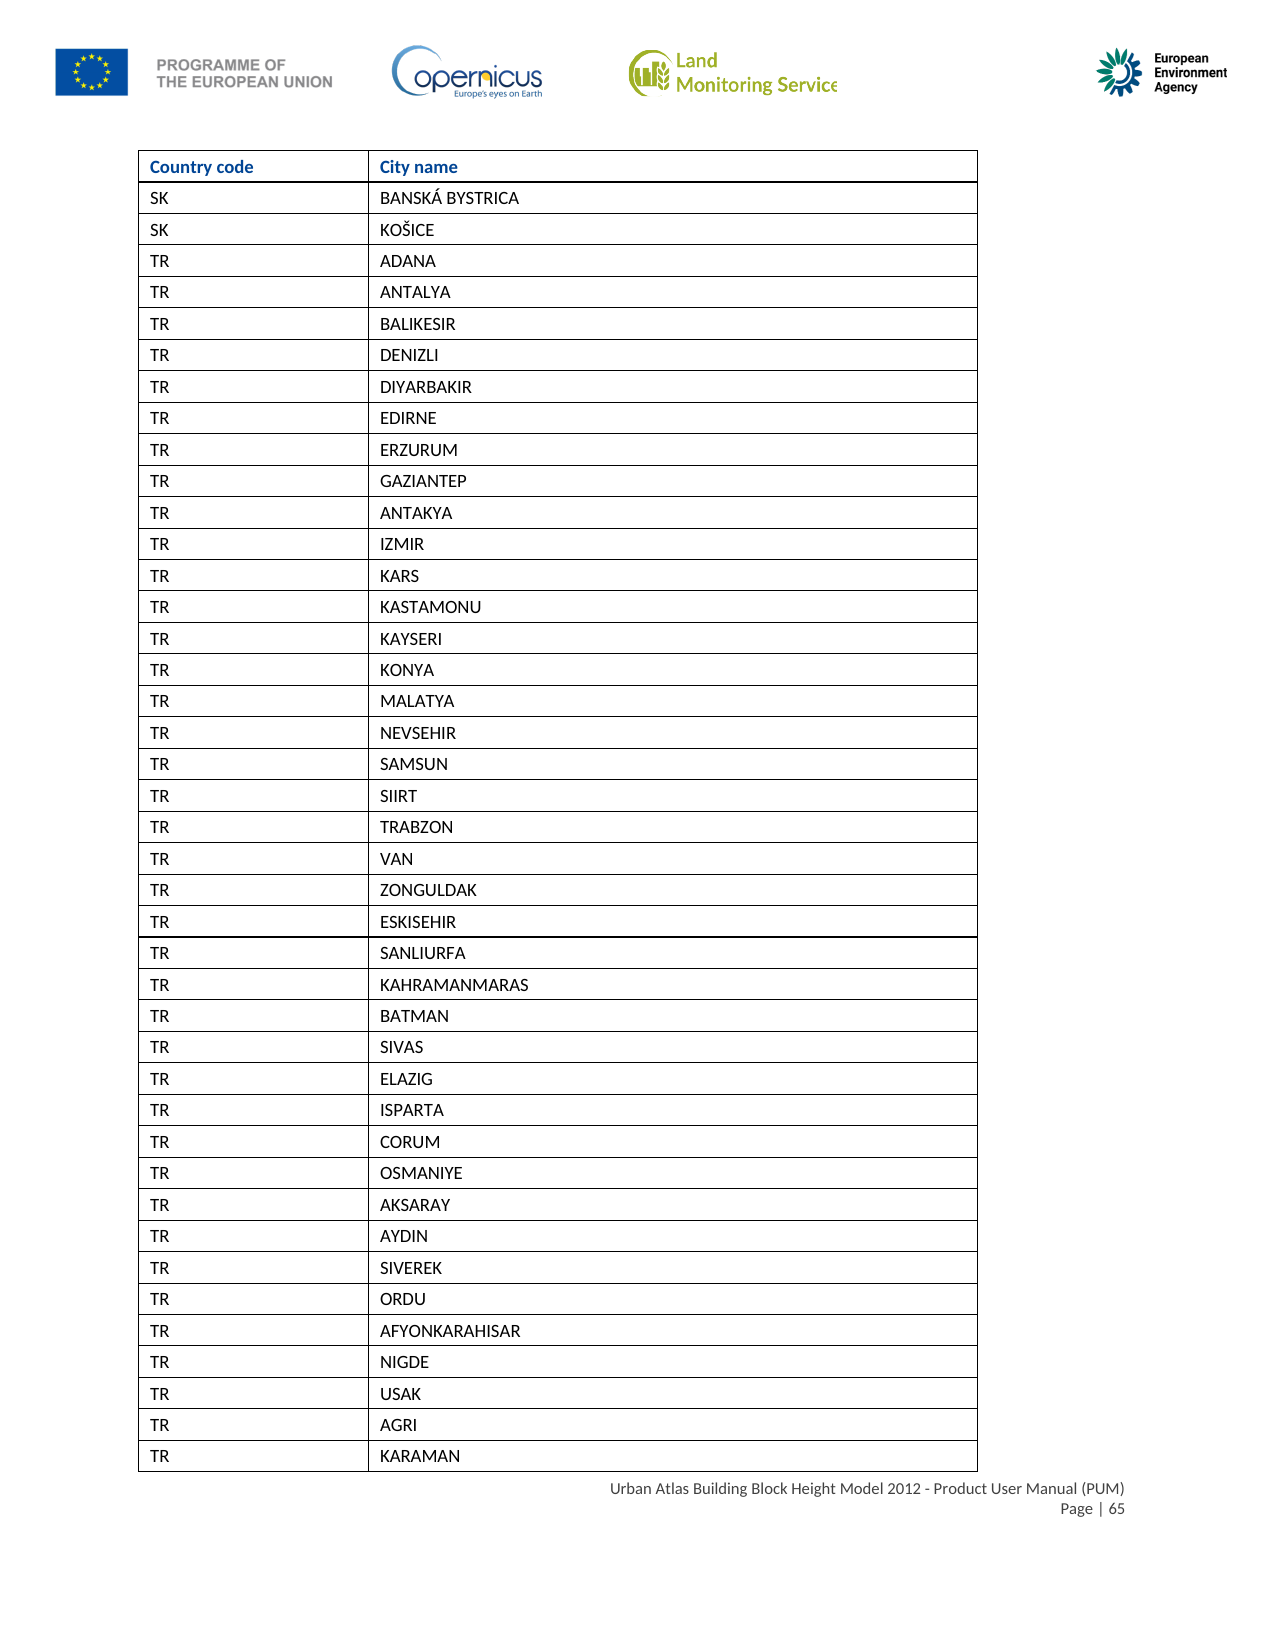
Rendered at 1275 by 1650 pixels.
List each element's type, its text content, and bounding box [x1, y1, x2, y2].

table_cell TR [139, 1126, 368, 1157]
table_cell TR [139, 938, 368, 968]
table_cell TR [139, 1032, 368, 1062]
table_cell EDIRNE [369, 403, 977, 433]
table_cell SK [139, 214, 368, 244]
table_cell ISPARTA [369, 1095, 977, 1125]
table_cell TR [139, 403, 368, 433]
table_cell TR [139, 812, 368, 842]
table_cell KONYA [369, 654, 977, 685]
table_cell SANLIURFA [369, 938, 977, 968]
table_cell TR [139, 1000, 368, 1031]
table_cell USAK [369, 1378, 977, 1408]
table_cell TR [139, 497, 368, 527]
table_cell KOŠICE [369, 214, 977, 244]
table_cell TR [139, 749, 368, 779]
table_cell TR [139, 1189, 368, 1219]
table_cell SIIRT [369, 780, 977, 811]
table_cell TR [139, 717, 368, 748]
table_cell IZMIR [369, 529, 977, 559]
table_cell TR [139, 1284, 368, 1314]
table_cell TR [139, 277, 368, 307]
table_cell TR [139, 623, 368, 653]
table_cell DIYARBAKIR [369, 371, 977, 402]
table_cell TR [139, 466, 368, 496]
table_cell MALATYA [369, 686, 977, 716]
table_cell BATMAN [369, 1000, 977, 1031]
table_cell KARAMAN [369, 1441, 977, 1471]
table_cell TR [139, 843, 368, 873]
table_cell OSMANIYE [369, 1158, 977, 1188]
table_cell TR [139, 308, 368, 339]
table_cell TR [139, 529, 368, 559]
table_cell TR [139, 1441, 368, 1471]
table_cell VAN [369, 843, 977, 873]
table_cell KAHRAMANMARAS [369, 969, 977, 999]
table_cell SIVEREK [369, 1252, 977, 1282]
table_cell TR [139, 906, 368, 936]
table_cell AGRI [369, 1409, 977, 1440]
table_cell ORDU [369, 1284, 977, 1314]
table_header Country code [139, 151, 368, 181]
table_cell ESKISEHIR [369, 906, 977, 936]
table_cell SAMSUN [369, 749, 977, 779]
table_cell TR [139, 1158, 368, 1188]
table_header City name [369, 151, 977, 181]
table_cell GAZIANTEP [369, 466, 977, 496]
table_cell TR [139, 654, 368, 685]
table_cell TRABZON [369, 812, 977, 842]
table_cell AKSARAY [369, 1189, 977, 1219]
table_cell BANSKÁ BYSTRICA [369, 183, 977, 213]
table_cell TR [139, 1095, 368, 1125]
table_cell ADANA [369, 245, 977, 276]
table_cell BALIKESIR [369, 308, 977, 339]
table_cell ERZURUM [369, 434, 977, 464]
table_cell TR [139, 969, 368, 999]
table_cell ZONGULDAK [369, 875, 977, 905]
table_cell TR [139, 1378, 368, 1408]
table_cell TR [139, 780, 368, 811]
table_cell NEVSEHIR [369, 717, 977, 748]
table_cell TR [139, 591, 368, 622]
table_cell SIVAS [369, 1032, 977, 1062]
picture [628, 50, 837, 97]
table_cell TR [139, 371, 368, 402]
table_cell TR [139, 1346, 368, 1377]
table_cell TR [139, 245, 368, 276]
table_cell KAYSERI [369, 623, 977, 653]
table_cell TR [139, 1409, 368, 1440]
picture [371, 15, 560, 130]
table_cell TR [139, 560, 368, 590]
table_cell ANTALYA [369, 277, 977, 307]
table_cell TR [139, 686, 368, 716]
table_cell TR [139, 1252, 368, 1282]
table_cell SK [139, 183, 368, 213]
table_cell TR [139, 1221, 368, 1251]
picture [29, 21, 351, 124]
table_cell ELAZIG [369, 1063, 977, 1094]
table_cell AYDIN [369, 1221, 977, 1251]
table_cell CORUM [369, 1126, 977, 1157]
table_cell ANTAKYA [369, 497, 977, 527]
table_cell TR [139, 340, 368, 370]
table_cell TR [139, 1063, 368, 1094]
table_cell NIGDE [369, 1346, 977, 1377]
table_cell TR [139, 1315, 368, 1345]
picture [1094, 46, 1228, 97]
table_cell KASTAMONU [369, 591, 977, 622]
table_cell DENIZLI [369, 340, 977, 370]
table_cell TR [139, 875, 368, 905]
table_cell TR [139, 434, 368, 464]
table_cell KARS [369, 560, 977, 590]
table_cell AFYONKARAHISAR [369, 1315, 977, 1345]
